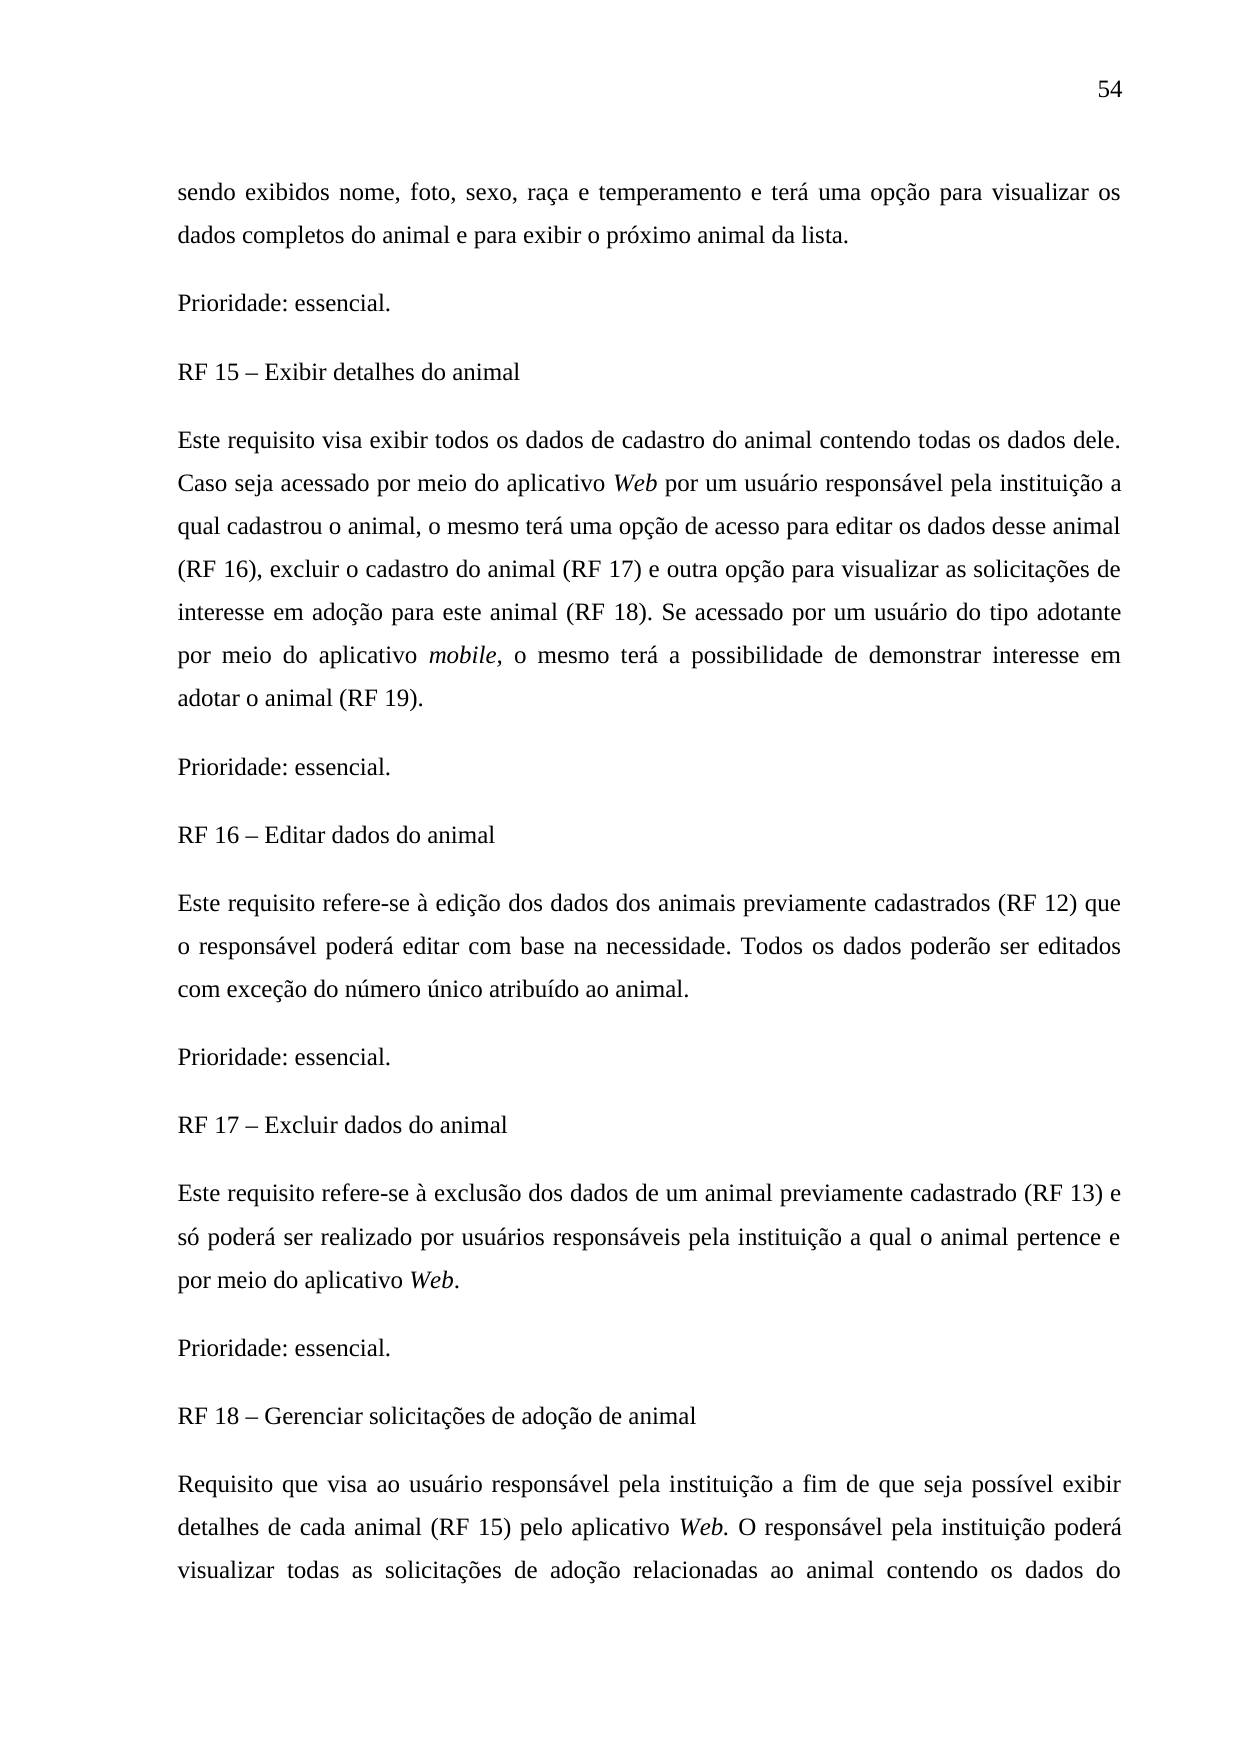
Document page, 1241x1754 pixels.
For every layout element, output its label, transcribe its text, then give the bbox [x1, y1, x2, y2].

text Prioridade: essencial. [177, 1333, 1122, 1362]
text Prioridade: essencial. [177, 288, 1122, 317]
text Este requisito refere-se à exclusão dos dados de um animal previamente cadastrado (RF 13) e só poderá ser realizado por usuários responsáveis pela instituição a qual o animal pertence e por meio do aplicativo Web. [177, 1178, 1122, 1293]
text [177, 177, 1122, 249]
text Este requisito visa exibir todos os dados de cadastro do animal contendo todas os dados dele. Caso seja acessado por meio do aplicativo Web por um usuário responsável pela instituição a qual cadastrou o animal, o mesmo terá uma opção de acesso para editar os dados desse animal (RF 16), excluir o cadastro do animal (RF 17) e outra opção para visualizar as solicitações de interesse em adoção para este animal (RF 18). Se acessado por um usuário do tipo adotante por meio do aplicativo mobile, o mesmo terá a possibilidade de demonstrar interesse em adotar o animal (RF 19). [177, 425, 1122, 712]
text RF 18 – Gerenciar solicitações de adoção de animal [177, 1401, 1122, 1430]
text RF 16 – Editar dados do animal [177, 820, 1122, 848]
text RF 17 – Excluir dados do animal [177, 1110, 1122, 1139]
text Prioridade: essencial. [177, 1042, 1122, 1071]
text Este requisito refere-se à edição dos dados dos animais previamente cadastrados (RF 12) que o responsável poderá editar com base na necessidade. Todos os dados poderão ser editados com exceção do número único atribuído ao animal. [177, 888, 1122, 1003]
text Prioridade: essencial. [177, 752, 1122, 780]
text RF 15 – Exibir detalhes do animal [177, 357, 1122, 385]
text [177, 1469, 1122, 1584]
